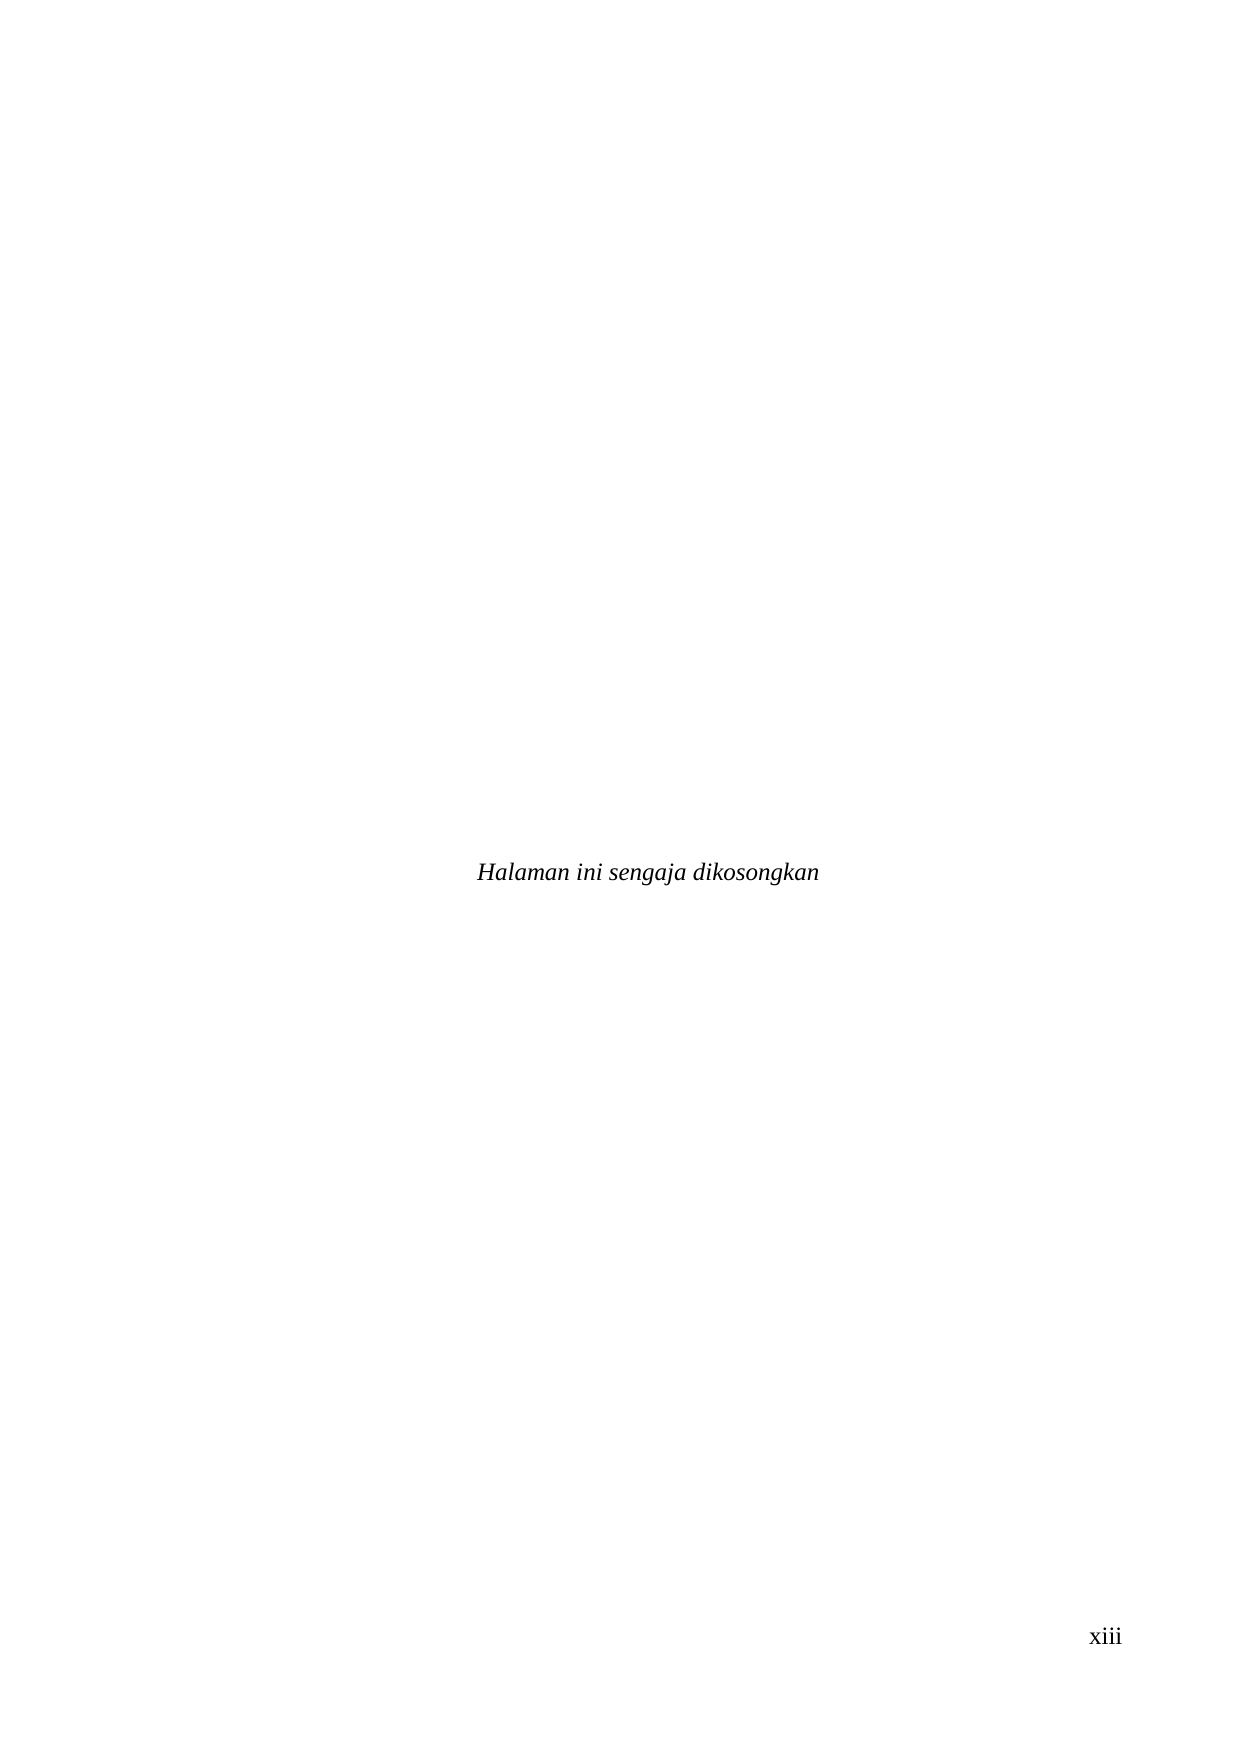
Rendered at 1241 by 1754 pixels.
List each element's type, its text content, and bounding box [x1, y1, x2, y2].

table_header Halaman ini sengaja dikosongkan [177, 177, 1121, 1565]
